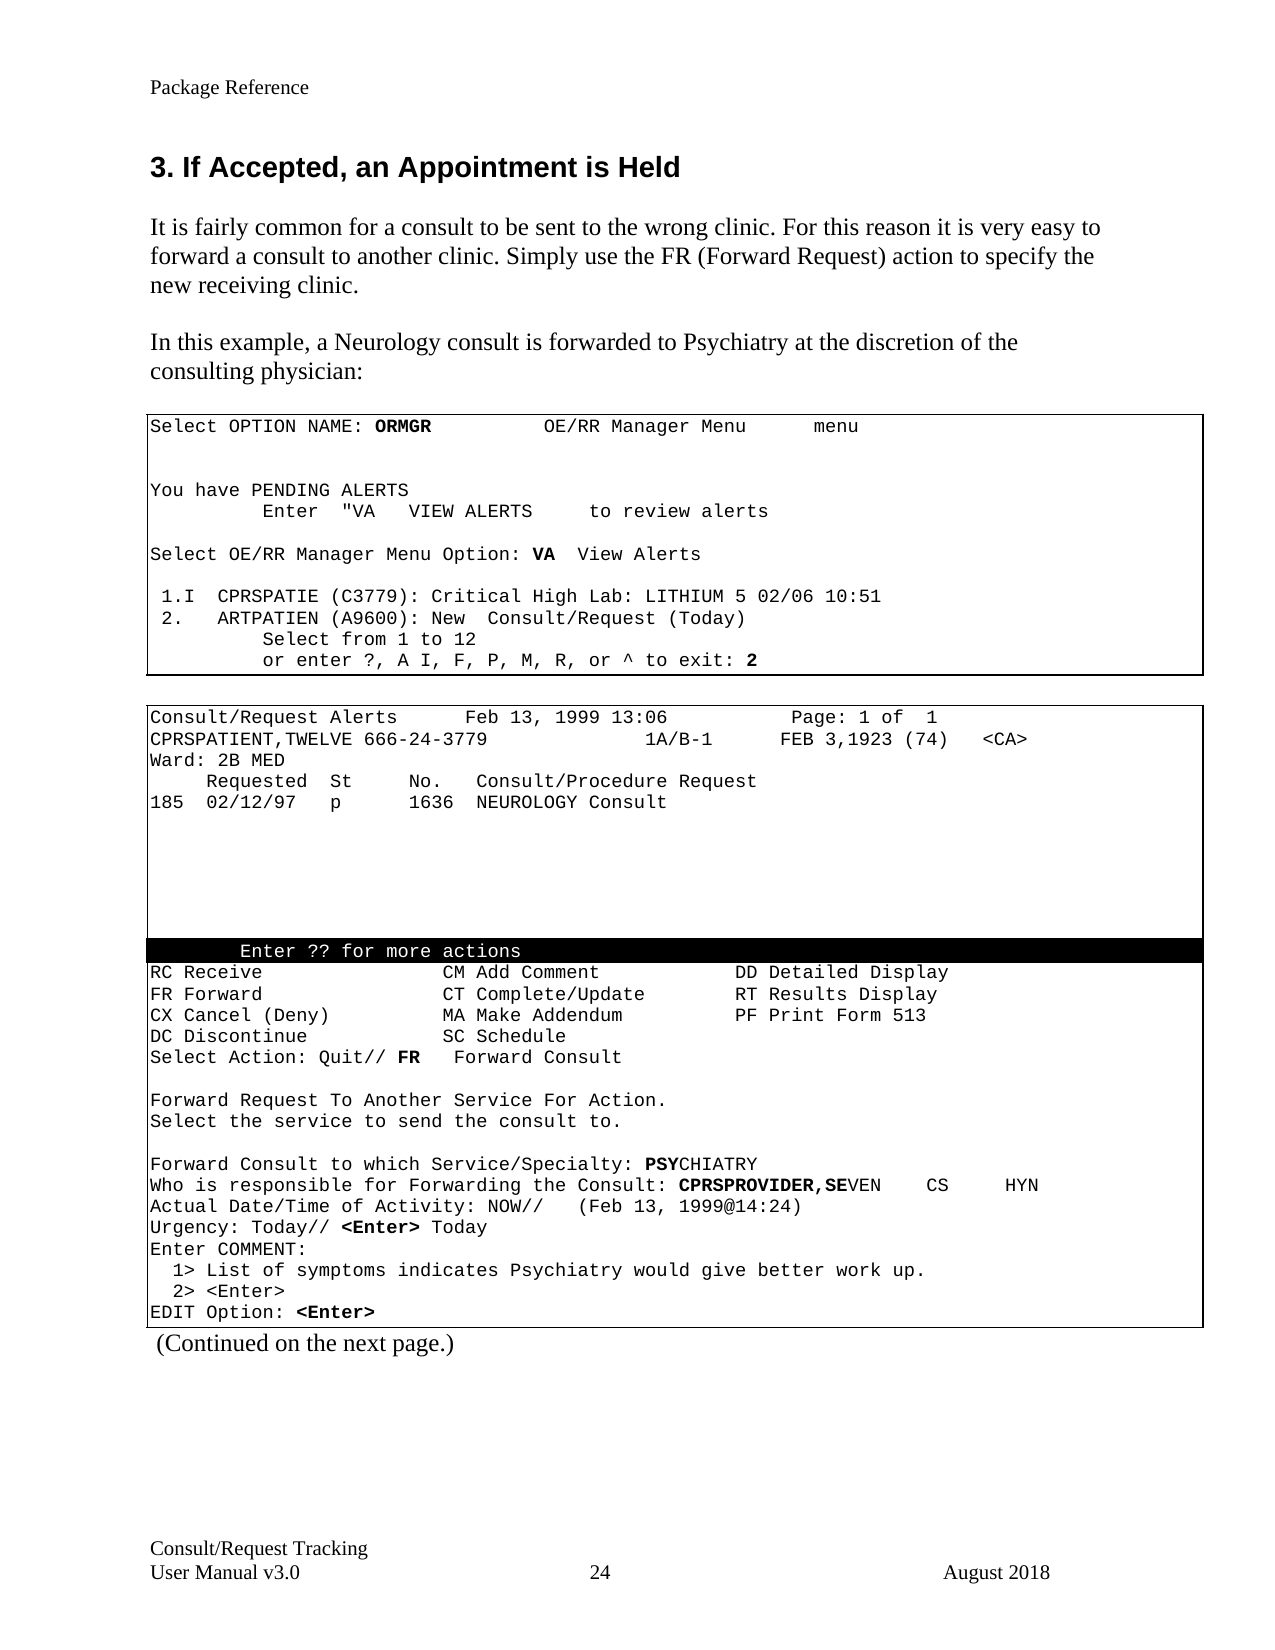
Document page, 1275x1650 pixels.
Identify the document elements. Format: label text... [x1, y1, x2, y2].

text or enter ?, A I, F, P, M, R, or ^ to exit: 2 [148, 647, 1202, 674]
text Requested St No. Consult/Procedure Request [148, 768, 1202, 789]
text CPRSPATIENT,TWELVE 666-24-3779 1A/B-1 FEB 3,1923 (74) <CA> [148, 726, 1202, 747]
text Select from 1 to 12 [148, 626, 1202, 647]
text 2. ARTPATIEN (A9600): New Consult/Request (Today) [148, 605, 1202, 626]
text You have PENDING ALERTS [148, 477, 1202, 498]
text 1> List of symptoms indicates Psychiatry would give better work up. [148, 1257, 1202, 1278]
text Select the service to send the consult to. [148, 1108, 1202, 1133]
text DC Discontinue SC Schedule [148, 1023, 1202, 1044]
text In this example, a Neurology consult is forwarded to Psychiatry at the discretion of the consulting physician: [150, 327, 1125, 385]
text FR Forward CT Complete/Update RT Results Display [148, 981, 1202, 1002]
text Who is responsible for Forwarding the Consult: CPRSPROVIDER,SEVEN CS HYN [148, 1172, 1202, 1193]
text It is fairly common for a consult to be sent to the wrong clinic. For this reason it is very easy to forward a consult to another clinic. Simply use the FR (Forward Request) action to specify the new receiving clinic. [150, 212, 1125, 298]
text Select Action: Quit// FR Forward Consult [148, 1044, 1202, 1069]
text 1.I CPRSPATIE (C3779): Critical High Lab: LITHIUM 5 02/06 10:51 [148, 583, 1202, 605]
text Select OE/RR Manager Menu Option: VA View Alerts [148, 541, 1202, 566]
text Enter COMMENT: [148, 1236, 1202, 1257]
text 2> <Enter> [148, 1278, 1202, 1299]
text (Continued on the next page.) [150, 1328, 1125, 1357]
subtitle 3. If Accepted, an Appointment is Held [150, 150, 1125, 183]
text 185 02/12/97 p 1636 NEUROLOGY Consult [148, 789, 1202, 814]
text Forward Consult to which Service/Specialty: PSYCHIATRY [148, 1151, 1202, 1172]
text Actual Date/Time of Activity: NOW// (Feb 13, 1999@14:24) [148, 1193, 1202, 1214]
text RC Receive CM Add Comment DD Detailed Display [148, 959, 1202, 981]
text CX Cancel (Deny) MA Make Addendum PF Print Form 513 [148, 1002, 1202, 1023]
text EDIT Option: <Enter> [148, 1299, 1202, 1327]
text Consult/Request Alerts Feb 13, 1999 13:06 Page: 1 of 1 [148, 706, 1202, 726]
text Enter "VA VIEW ALERTS to review alerts [148, 498, 1202, 523]
text Ward: 2B MED [148, 747, 1202, 768]
text Enter ?? for more actions [148, 938, 1202, 959]
text Urgency: Today// <Enter> Today [148, 1214, 1202, 1236]
text Forward Request To Another Service For Action. [148, 1087, 1202, 1108]
text Select OPTION NAME: ORMGR OE/RR Manager Menu menu [148, 415, 1202, 438]
